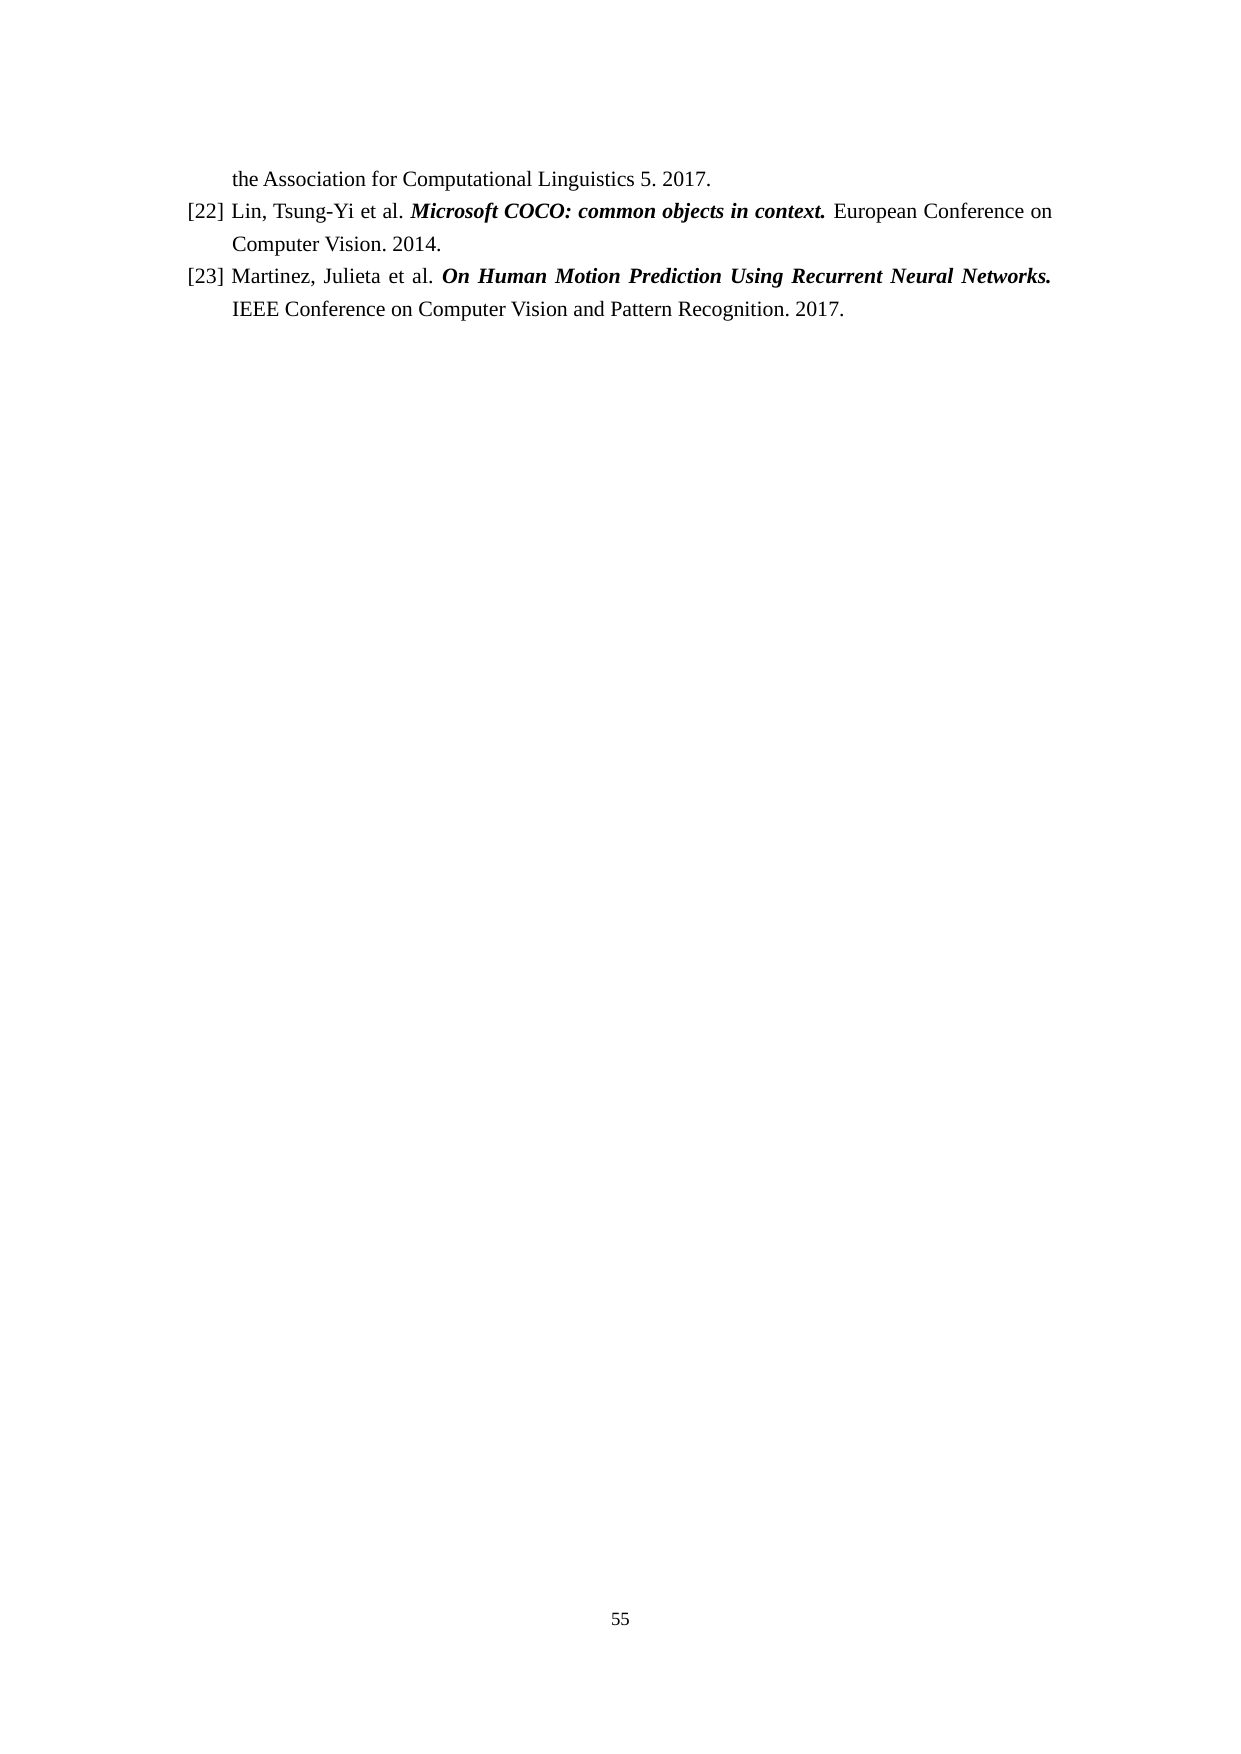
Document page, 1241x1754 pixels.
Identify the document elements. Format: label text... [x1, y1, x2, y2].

list Martinez, Julieta et al. On Human Motion Prediction Using Recurrent Neural Networks. IEEE Conference on Computer Vision and Pattern Recognition. 2017. [187, 259, 1053, 324]
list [187, 162, 1053, 194]
list Lin, Tsung-Yi et al. Microsoft COCO: common objects in context. European Conference on Computer Vision. 2014. [187, 194, 1053, 259]
